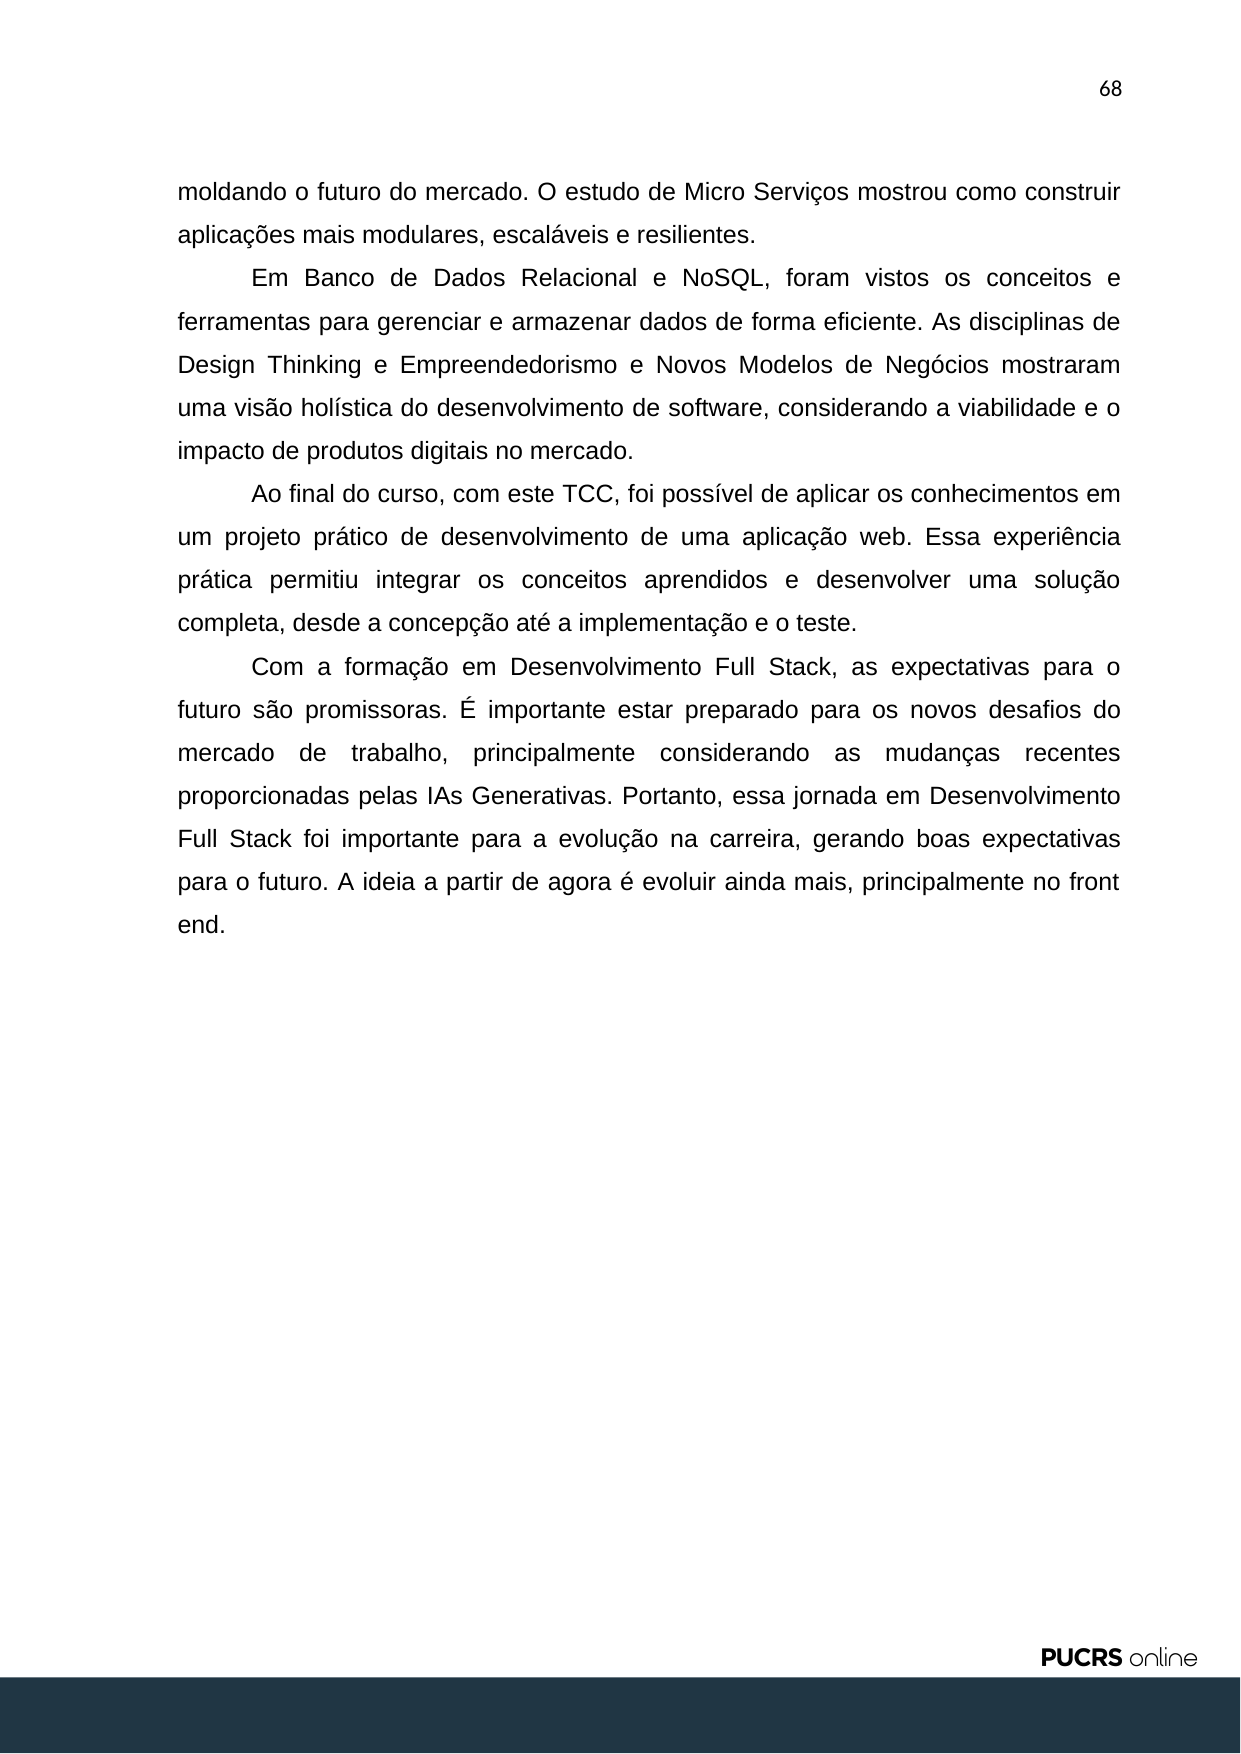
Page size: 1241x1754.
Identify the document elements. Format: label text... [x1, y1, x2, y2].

text Em Banco de Dados Relacional e NoSQL, foram vistos os conceitos e ferramentas para gerenciar e armazenar dados de forma eficiente. As disciplinas de Design Thinking e Empreendedorismo e Novos Modelos de Negócios mostraram uma visão holística do desenvolvimento de software, considerando a viabilidade e o impacto de produtos digitais no mercado. [177, 263, 1122, 465]
picture [1040, 1646, 1198, 1668]
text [177, 177, 1122, 249]
text Ao final do curso, com este TCC, foi possível de aplicar os conhecimentos em um projeto prático de desenvolvimento de uma aplicação web. Essa experiência prática permitiu integrar os conceitos aprendidos e desenvolver uma solução completa, desde a concepção até a implementação e o teste. [177, 479, 1122, 637]
text Com a formação em Desenvolvimento Full Stack, as expectativas para o futuro são promissoras. É importante estar preparado para os novos desafios do mercado de trabalho, principalmente considerando as mudanças recentes proporcionadas pelas IAs Generativas. Portanto, essa jornada em Desenvolvimento Full Stack foi importante para a evolução na carreira, gerando boas expectativas para o futuro. A ideia a partir de agora é evoluir ainda mais, principalmente no front end. [177, 652, 1122, 939]
